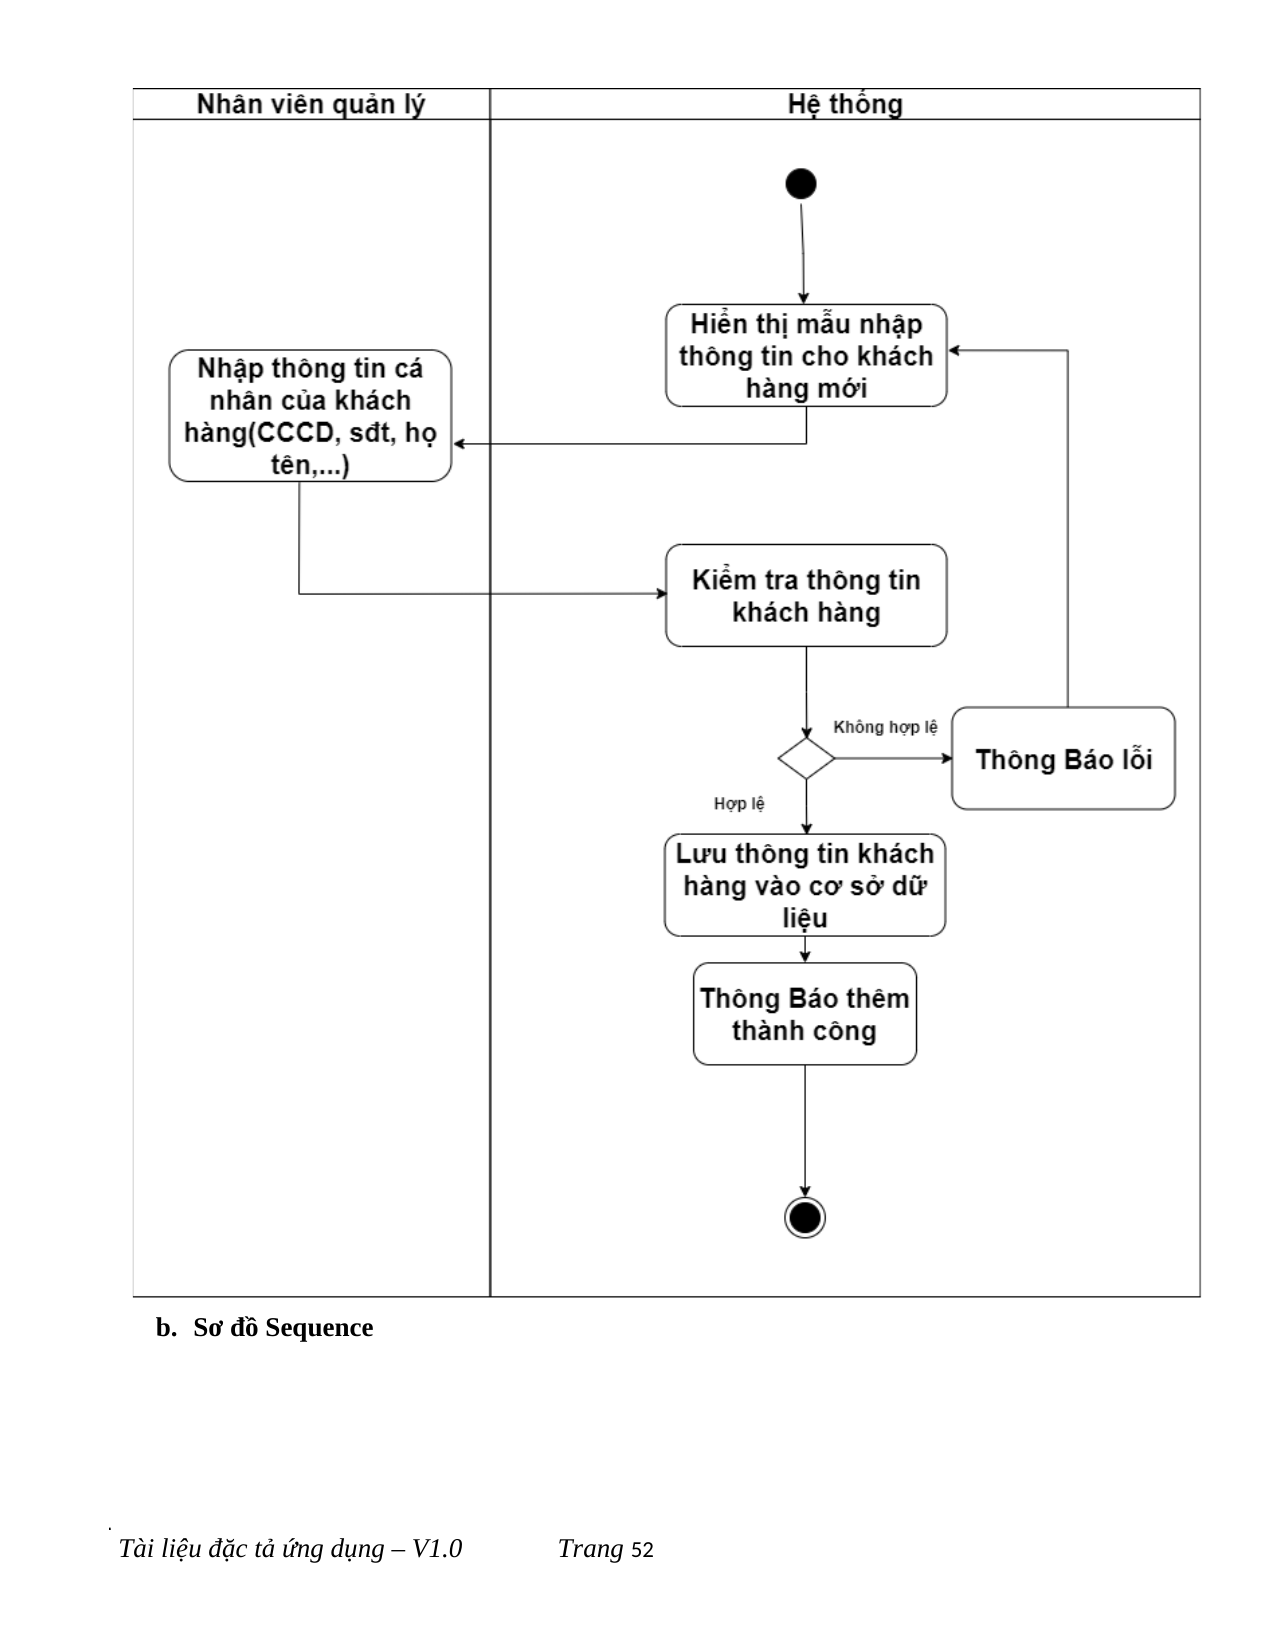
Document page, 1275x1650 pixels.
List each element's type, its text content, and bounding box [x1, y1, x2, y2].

picture [132, 88, 1202, 1299]
list Sơ đồ Sequence [156, 1312, 1186, 1343]
